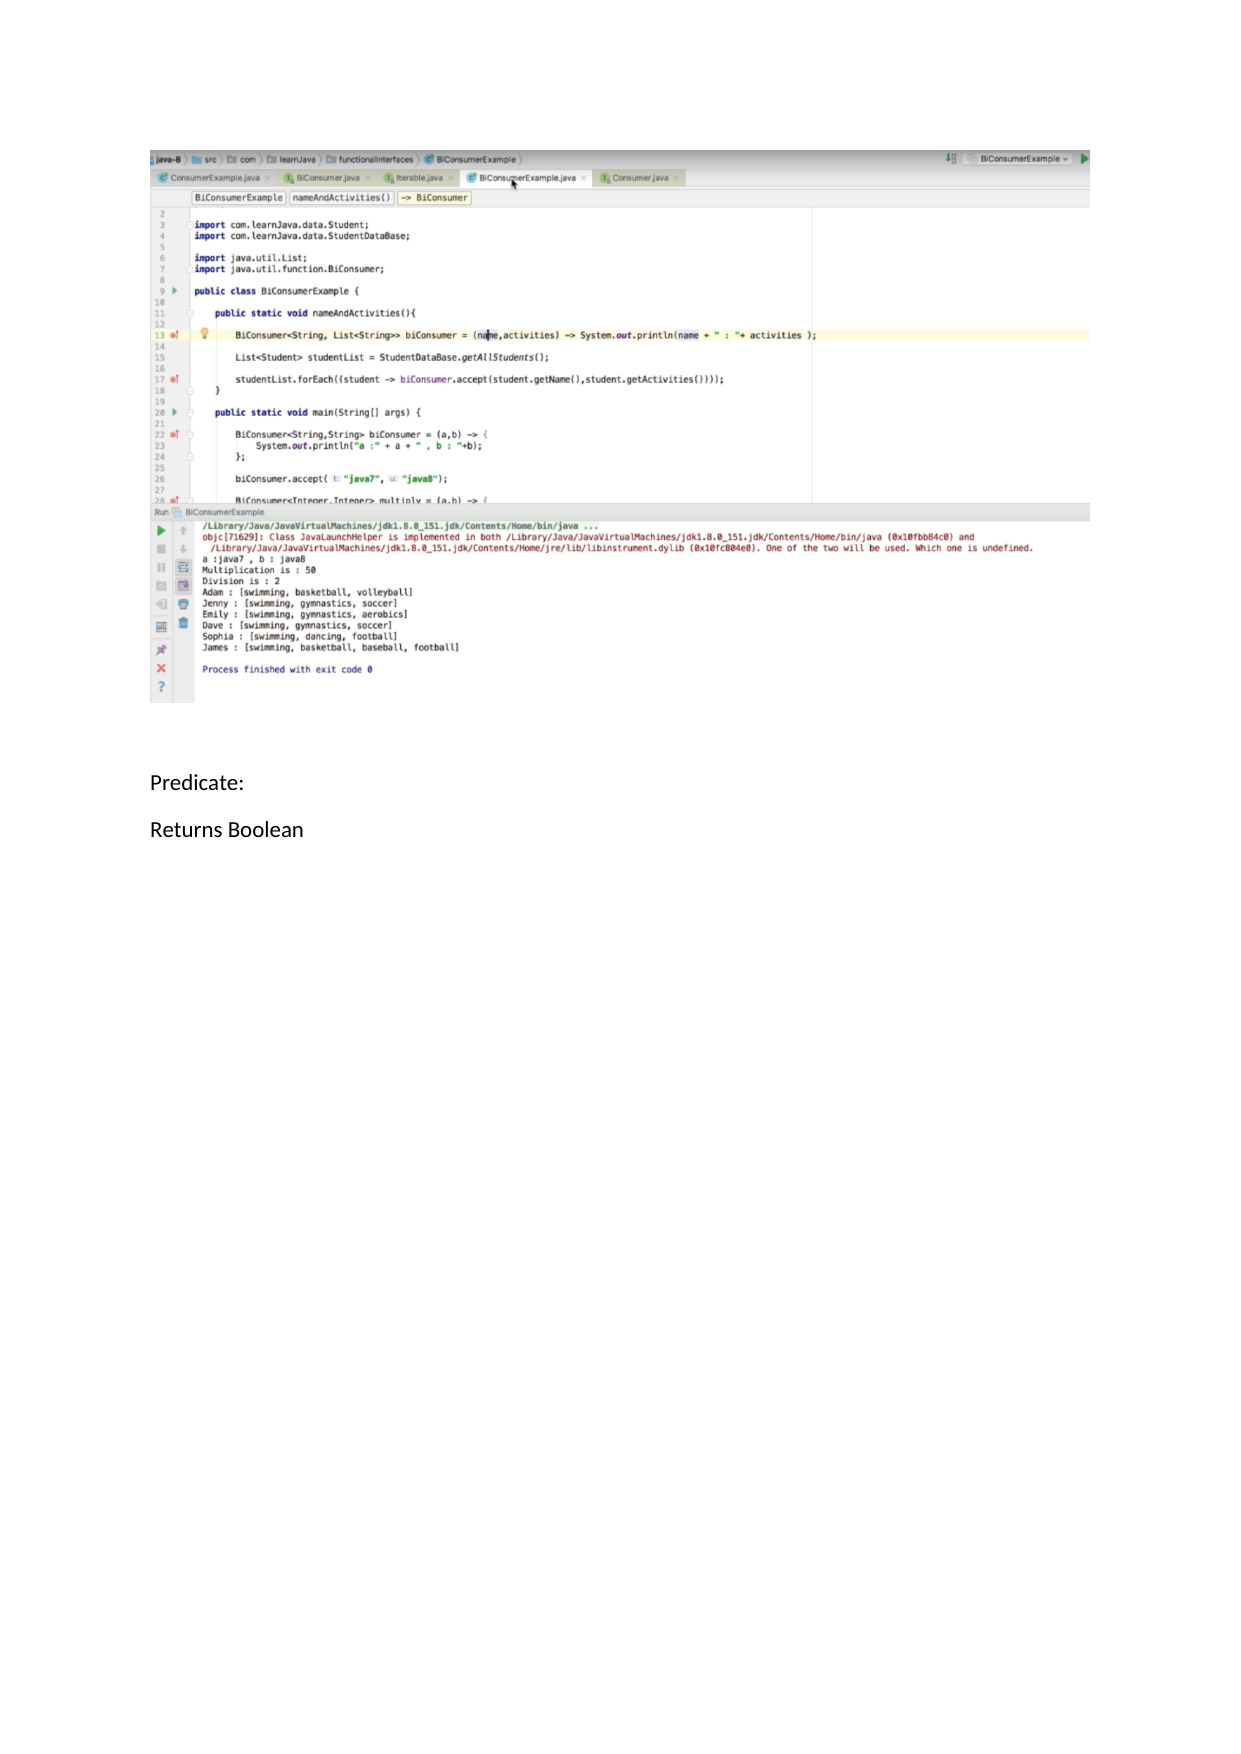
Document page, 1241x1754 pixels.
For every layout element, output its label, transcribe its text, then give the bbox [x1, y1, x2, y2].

text Returns Boolean [150, 815, 1090, 843]
picture [150, 150, 1091, 703]
text Predicate: [150, 768, 1090, 796]
